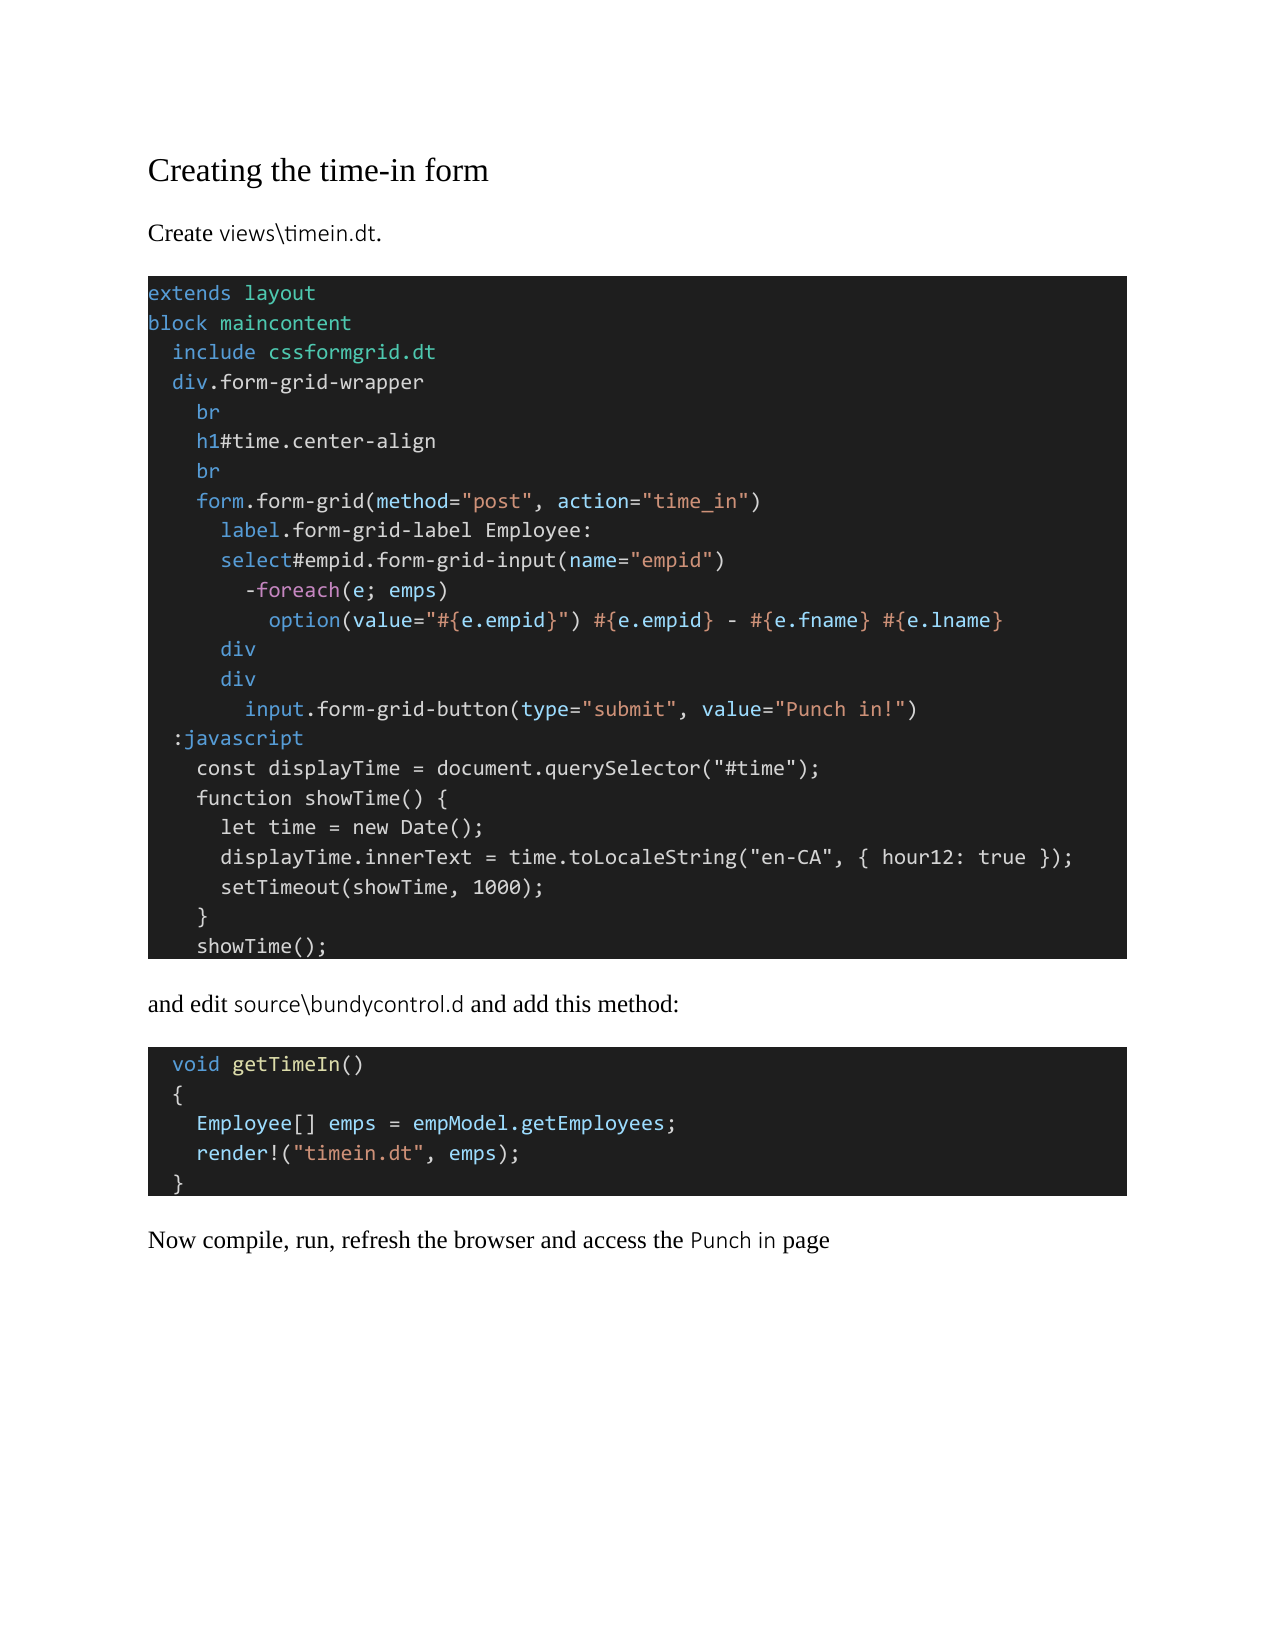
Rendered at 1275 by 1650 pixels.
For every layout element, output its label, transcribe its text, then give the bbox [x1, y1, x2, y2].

text br [148, 454, 1127, 484]
text select#empid.form-grid-input(name="empid") [148, 543, 1127, 573]
text -foreach(e; emps) [148, 573, 1127, 603]
text div [148, 633, 1127, 662]
text form.form-grid(method="post", action="time_in") [148, 484, 1127, 514]
text displayTime.innerText = time.toLocaleString("en-CA", { hour12: true }); [148, 840, 1127, 870]
text label.form-grid-label Employee: [148, 514, 1127, 543]
text Creating the time-in form [148, 150, 1127, 188]
text option(value="#{e.empid}") #{e.empid} - #{e.fname} #{e.lname} [148, 603, 1127, 633]
text const displayTime = document.querySelector("#time"); [148, 751, 1127, 781]
text } [148, 1166, 1127, 1196]
text br [148, 395, 1127, 425]
text setTimeout(showTime, 1000); [148, 870, 1127, 900]
text } [148, 900, 1127, 929]
text extends layout [148, 276, 1127, 306]
text let time = new Date(); [148, 811, 1127, 840]
text div [148, 662, 1127, 692]
text function showTime() { [148, 781, 1127, 811]
text Employee[] emps = empModel.getEmployees; [148, 1107, 1127, 1136]
text block maincontent [148, 306, 1127, 336]
text :javascript [148, 722, 1127, 751]
text render!("timein.dt", emps); [148, 1136, 1127, 1166]
text input.form-grid-button(type="submit", value="Punch in!") [148, 692, 1127, 722]
text div.form-grid-wrapper [148, 365, 1127, 395]
text showTime(); [148, 929, 1127, 959]
text Now compile, run, refresh the browser and access the Punch in page [148, 1224, 1127, 1255]
text Create views\timein.dt. [148, 217, 1127, 248]
text void getTimeIn() [148, 1047, 1127, 1077]
text h1#time.center-align [148, 425, 1127, 454]
text include cssformgrid.dt [148, 336, 1127, 365]
text { [148, 1077, 1127, 1107]
text and edit source\bundycontrol.d and add this method: [148, 988, 1127, 1018]
